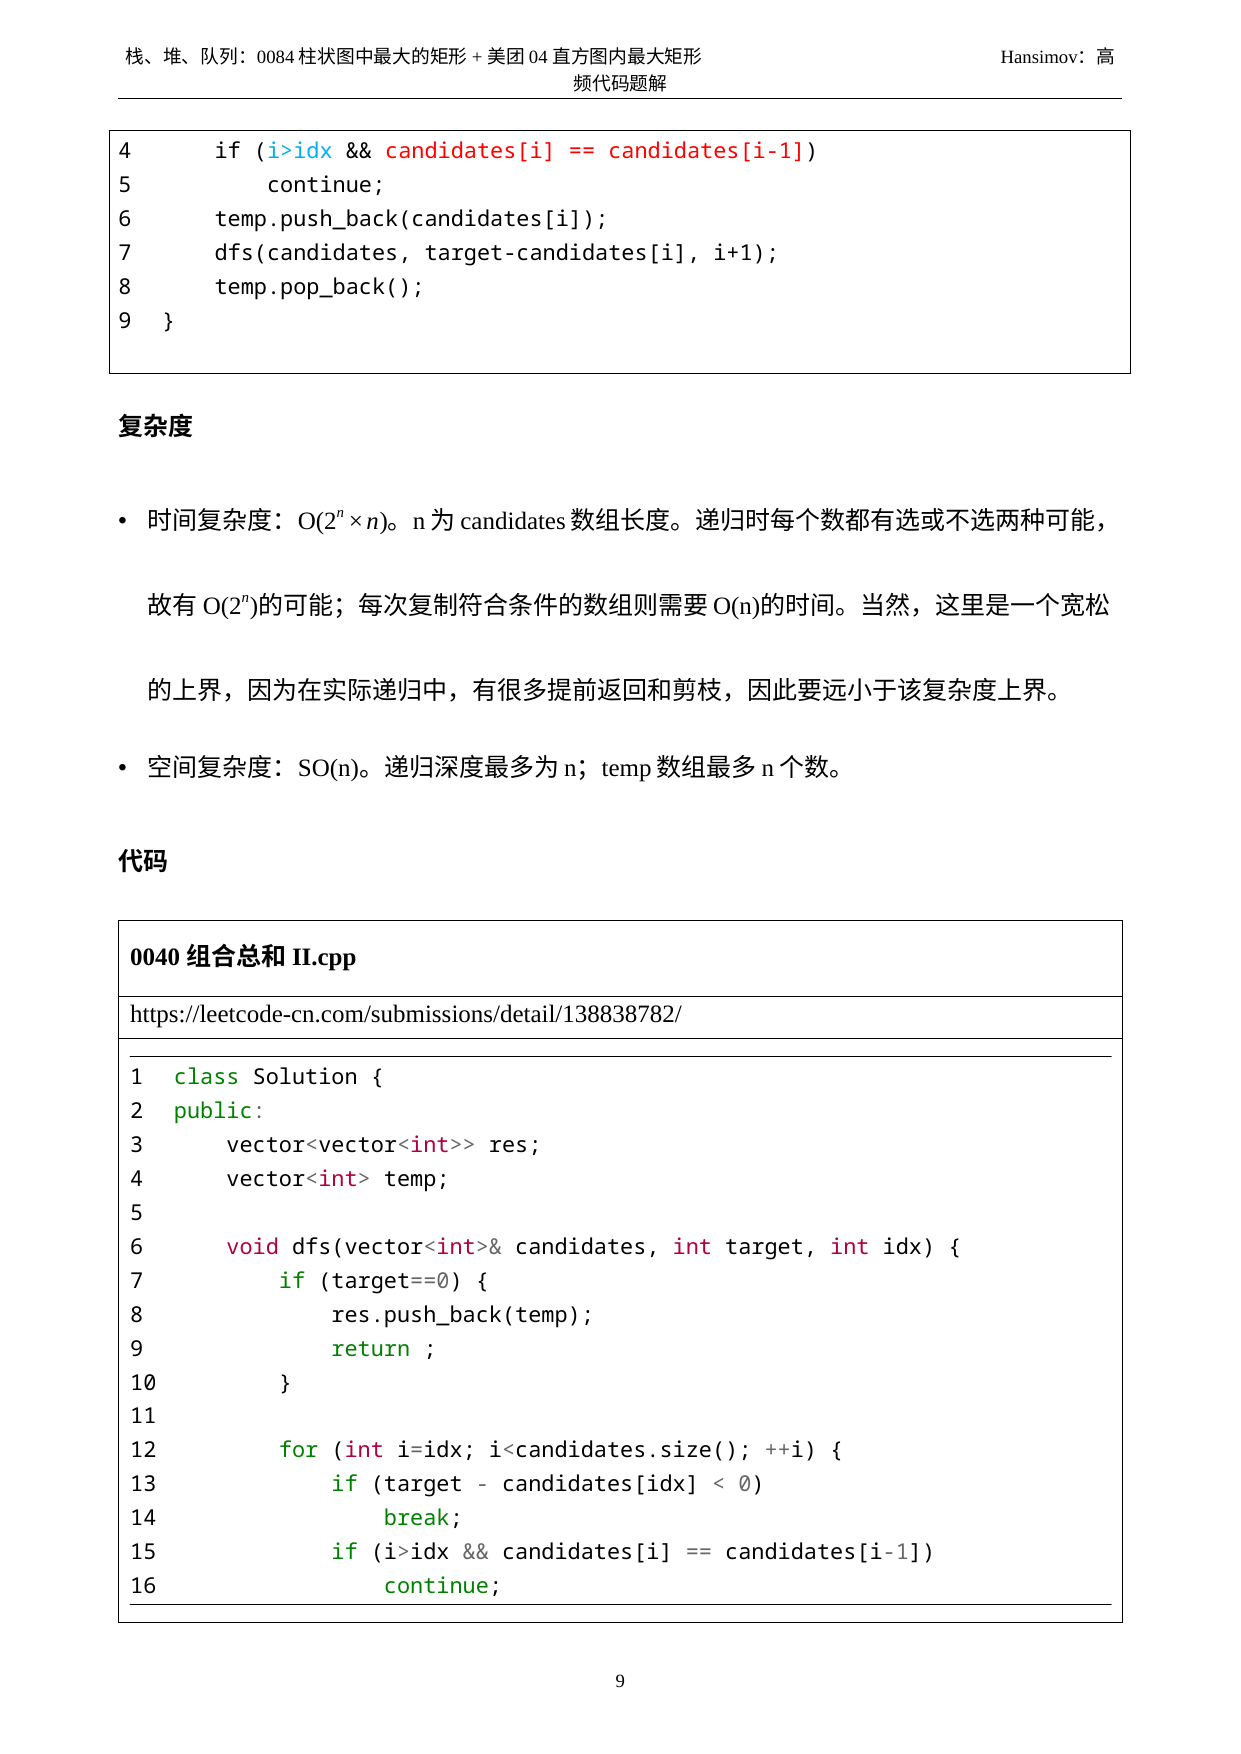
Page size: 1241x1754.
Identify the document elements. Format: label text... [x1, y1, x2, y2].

text } [118, 303, 1122, 337]
table_header 0040 组合总和 II.cpp [119, 921, 1122, 996]
text continue; [118, 167, 1122, 201]
subtitle 代码 [118, 826, 1097, 893]
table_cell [119, 1039, 1122, 1622]
text temp.pop_back(); [118, 269, 1122, 303]
text 时间复杂度：O()。n为candidates数组长度。递归时每个数都有选或不选两种可能，故有O()的可能；每次复制符合条件的数组则需要O(n)的时间。当然，这里是一个宽松的上界，因为在实际递归中，有很多提前返回和剪枝，因此要远小于该复杂度上界。 [118, 485, 1122, 722]
text if (i>idx && candidates[i] == candidates[i-1]) [110, 131, 1130, 167]
text temp.push_back(candidates[i]); [118, 201, 1122, 235]
subtitle 复杂度 [118, 391, 1097, 459]
table_cell https://leetcode-cn.com/submissions/detail/138838782/ [119, 997, 1122, 1038]
text dfs(candidates, target-candidates[i], i+1); [118, 235, 1122, 269]
text 空间复杂度：SO(n)。递归深度最多为n；temp数组最多n个数。 [118, 732, 1122, 799]
